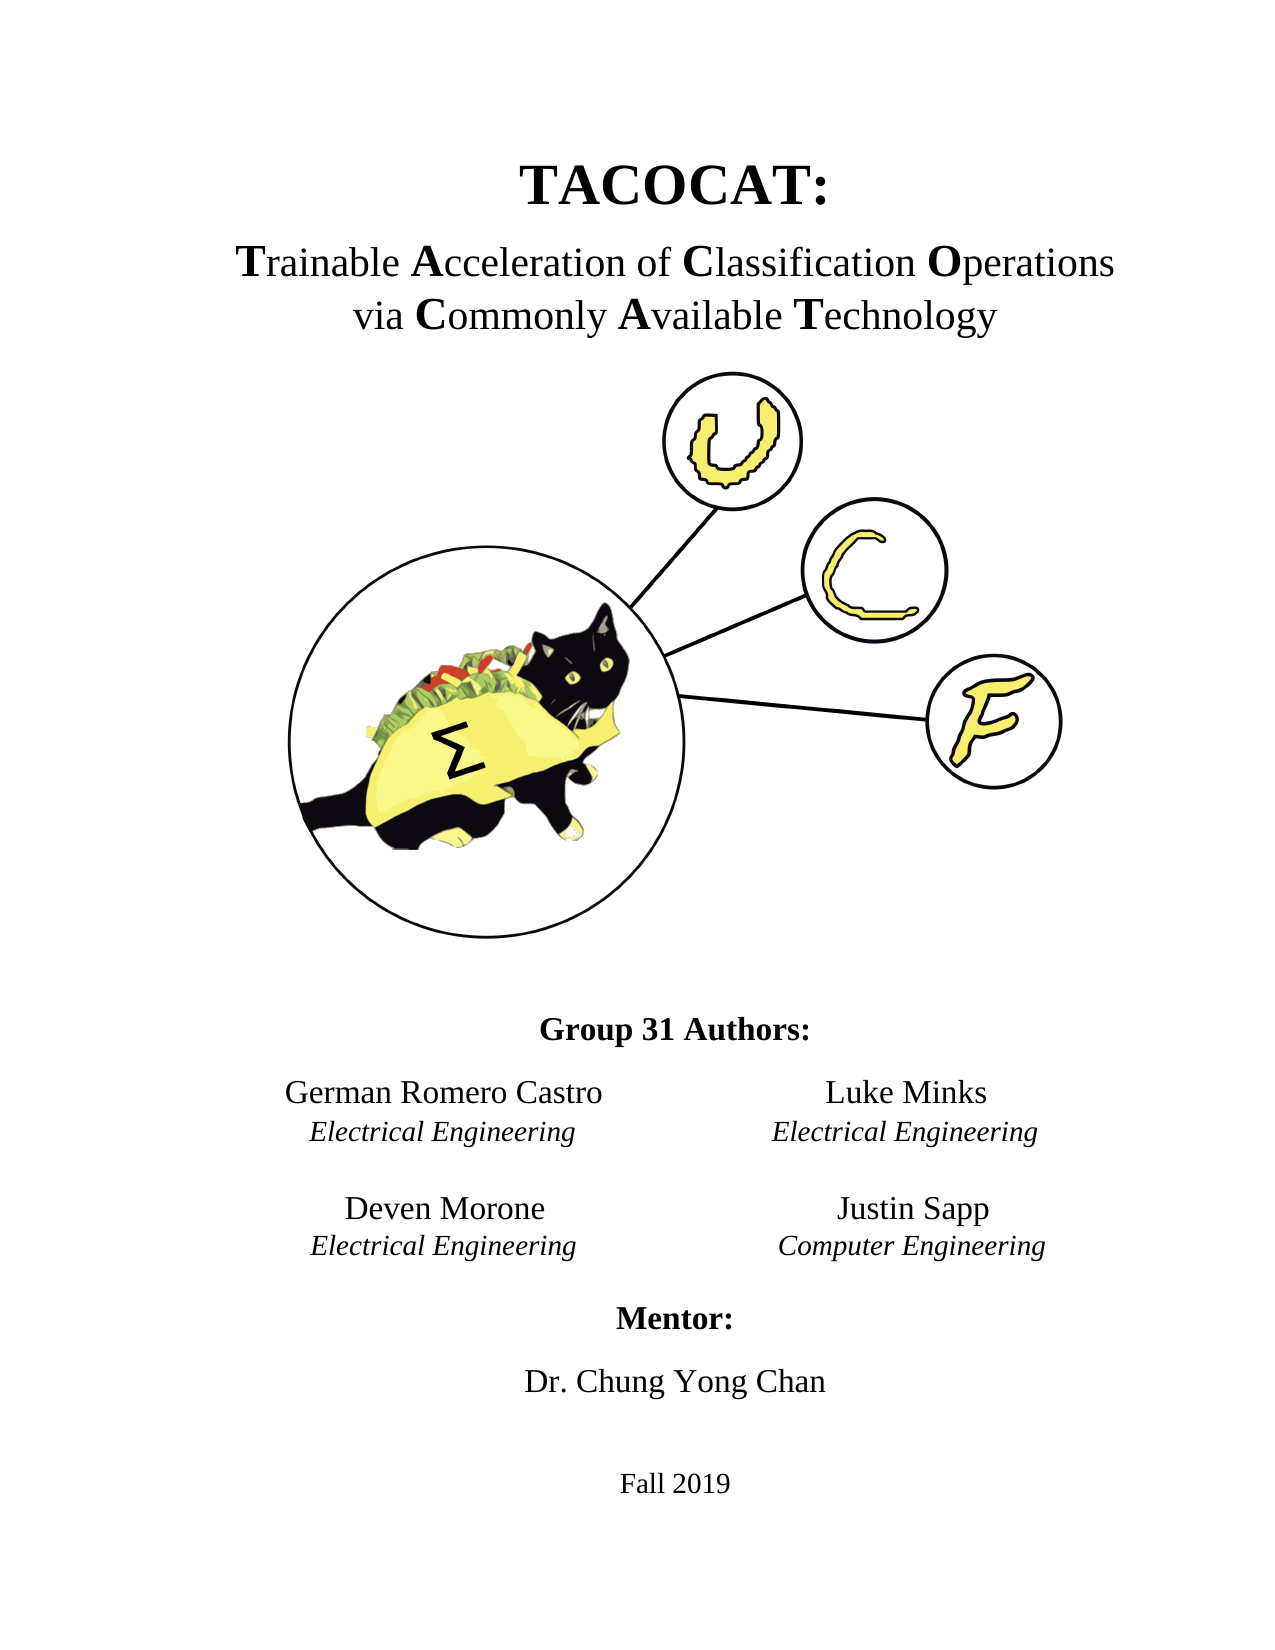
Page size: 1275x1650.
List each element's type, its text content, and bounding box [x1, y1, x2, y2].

table_header German Romero Castro [213, 1072, 675, 1114]
picture [272, 355, 1079, 955]
table_header Justin Sapp [684, 1189, 1142, 1228]
text Group 31 Authors: [225, 1009, 1125, 1048]
table_cell Electrical Engineering [675, 1114, 1137, 1155]
text Dr. Chung Yong Chan [225, 1361, 1125, 1399]
table_cell Computer Engineering [684, 1228, 1142, 1265]
text Trainable Acceleration of Classification Operations via Commonly Available Technology [225, 234, 1125, 339]
table_cell Electrical Engineering [213, 1114, 675, 1155]
text TACOCAT: [225, 150, 1125, 217]
text Mentor: [225, 1299, 1125, 1337]
table_header Luke Minks [675, 1072, 1137, 1114]
text Fall 2019 [225, 1466, 1125, 1500]
table_cell Electrical Engineering [206, 1228, 684, 1265]
table_header Deven Morone [206, 1189, 684, 1228]
